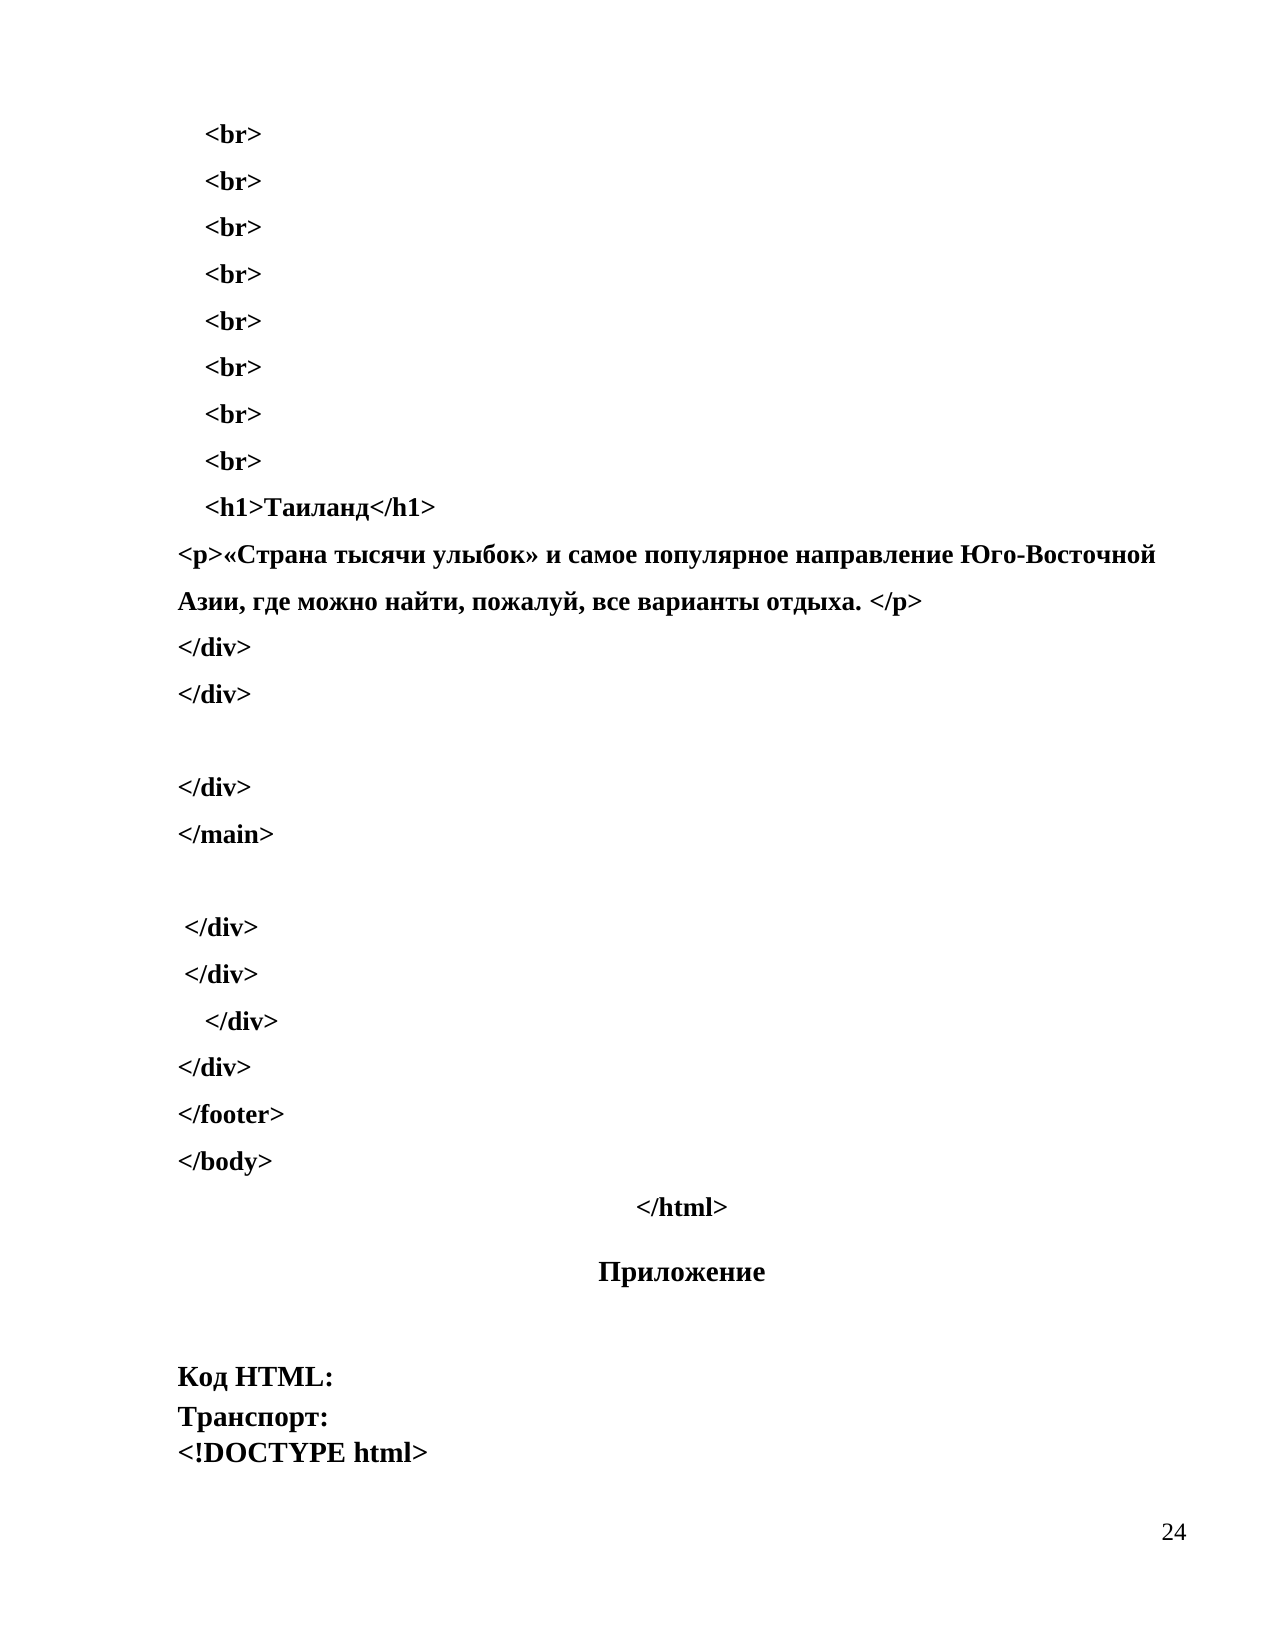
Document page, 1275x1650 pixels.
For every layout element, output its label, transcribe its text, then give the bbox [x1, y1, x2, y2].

text </div> [177, 958, 1186, 989]
subtitle </html> Приложение [177, 1191, 1186, 1287]
subtitle Код HTML: [177, 1359, 1186, 1392]
text </footer> [177, 1098, 1186, 1129]
text </main> [177, 818, 1186, 849]
text <br> [177, 445, 1186, 476]
text <br> [177, 398, 1186, 429]
text <br> [177, 211, 1186, 243]
text </div> [177, 678, 1186, 709]
text </div> [177, 1051, 1186, 1083]
text </div> [177, 631, 1186, 663]
text </div> [177, 1005, 1186, 1036]
text <br> [177, 258, 1186, 289]
text <br> [177, 305, 1186, 336]
text <h1>Таиланд</h1> [177, 491, 1186, 523]
text </div> [177, 911, 1186, 943]
text <br> [177, 118, 1186, 149]
text Транспорт: <!DOCTYPE html> [177, 1399, 1186, 1468]
text <p>«Страна тысячи улыбок» и самое популярное направление Юго-Восточной Азии, где можно найти, пожалуй, все варианты отдыха. </p> [177, 538, 1186, 616]
text <br> [177, 351, 1186, 383]
text </div> [177, 771, 1186, 803]
text </body> [177, 1145, 1186, 1176]
text <br> [177, 165, 1186, 196]
